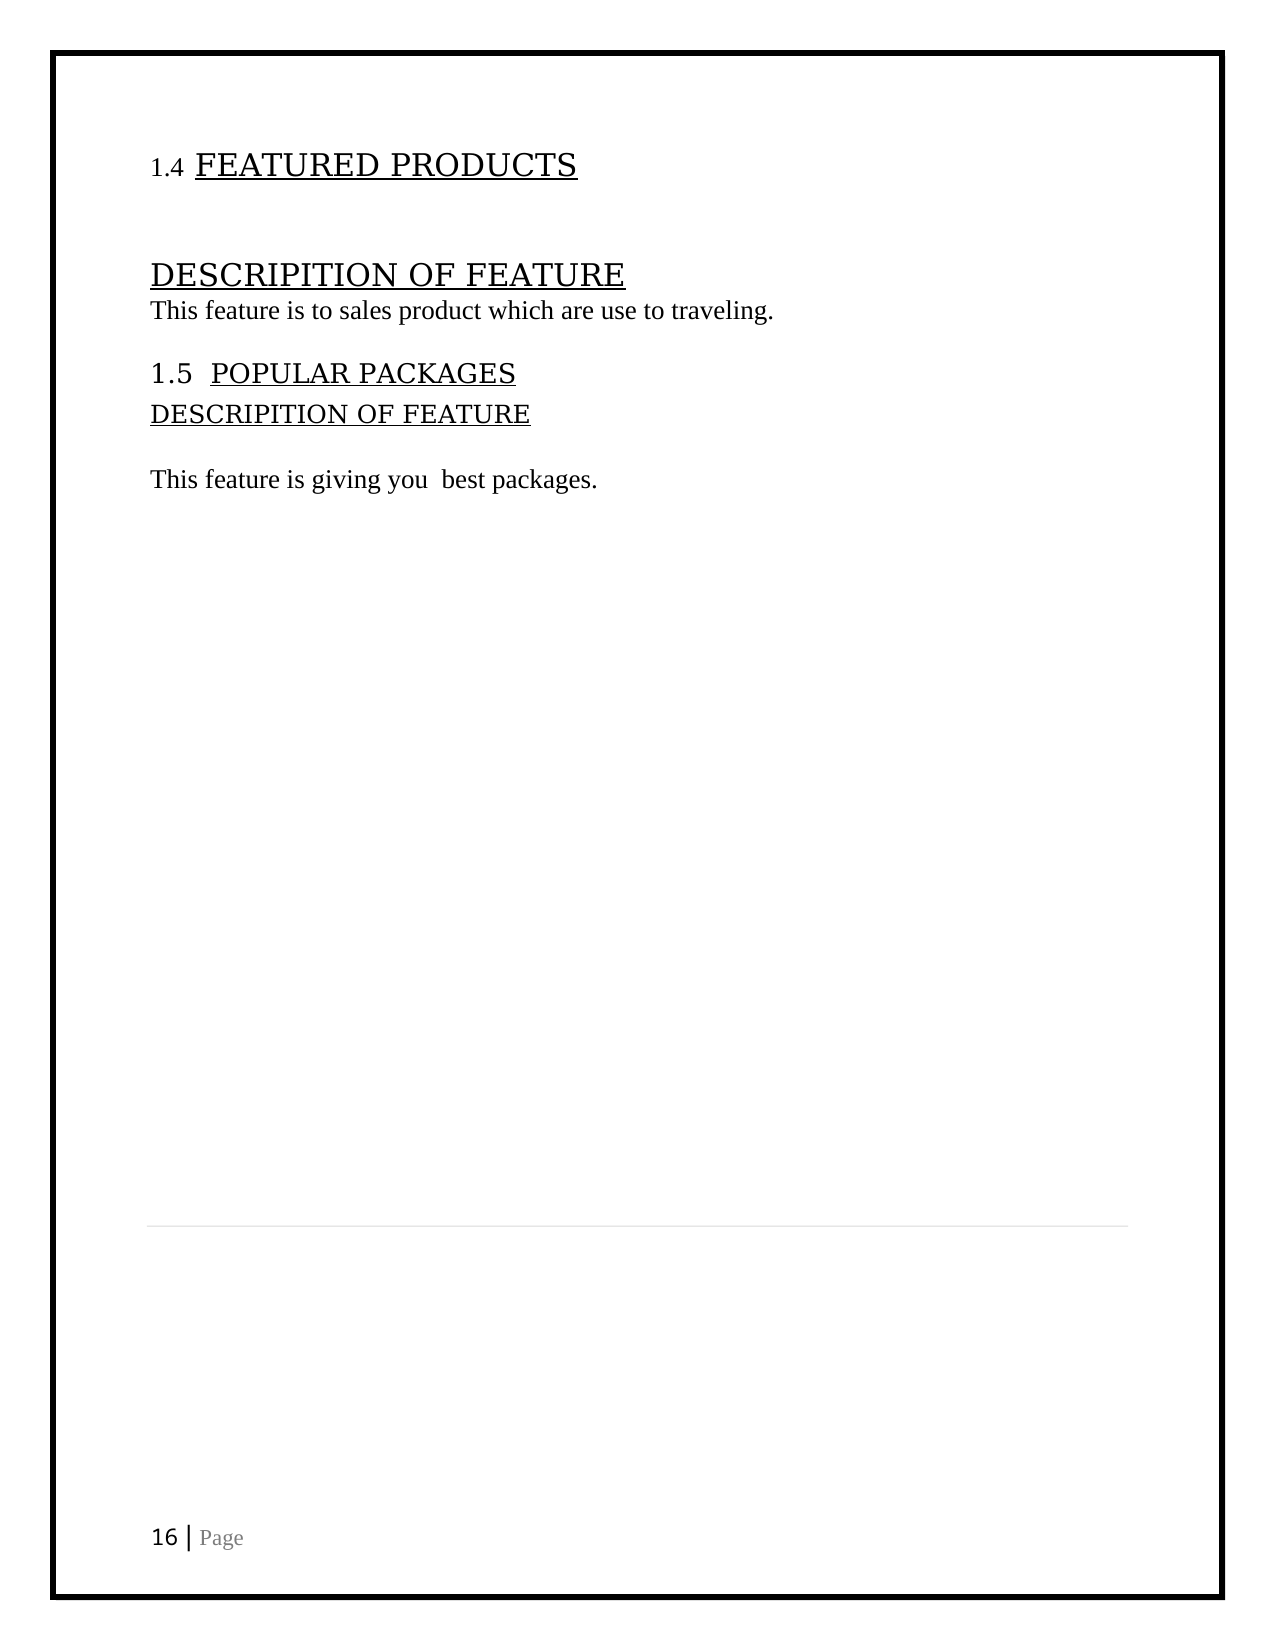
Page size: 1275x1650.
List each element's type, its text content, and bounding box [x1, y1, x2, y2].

text This feature is giving you best packages. [150, 463, 984, 494]
text DESCRIPITION OF FEATURE [150, 258, 1219, 294]
list POPULAR PACKAGES [150, 356, 1219, 389]
text This feature is to sales product which are use to traveling. [150, 294, 984, 325]
list DESCRIPITION OF FEATURE [150, 394, 1219, 430]
list FEATURED PRODUCTS [150, 146, 1219, 183]
